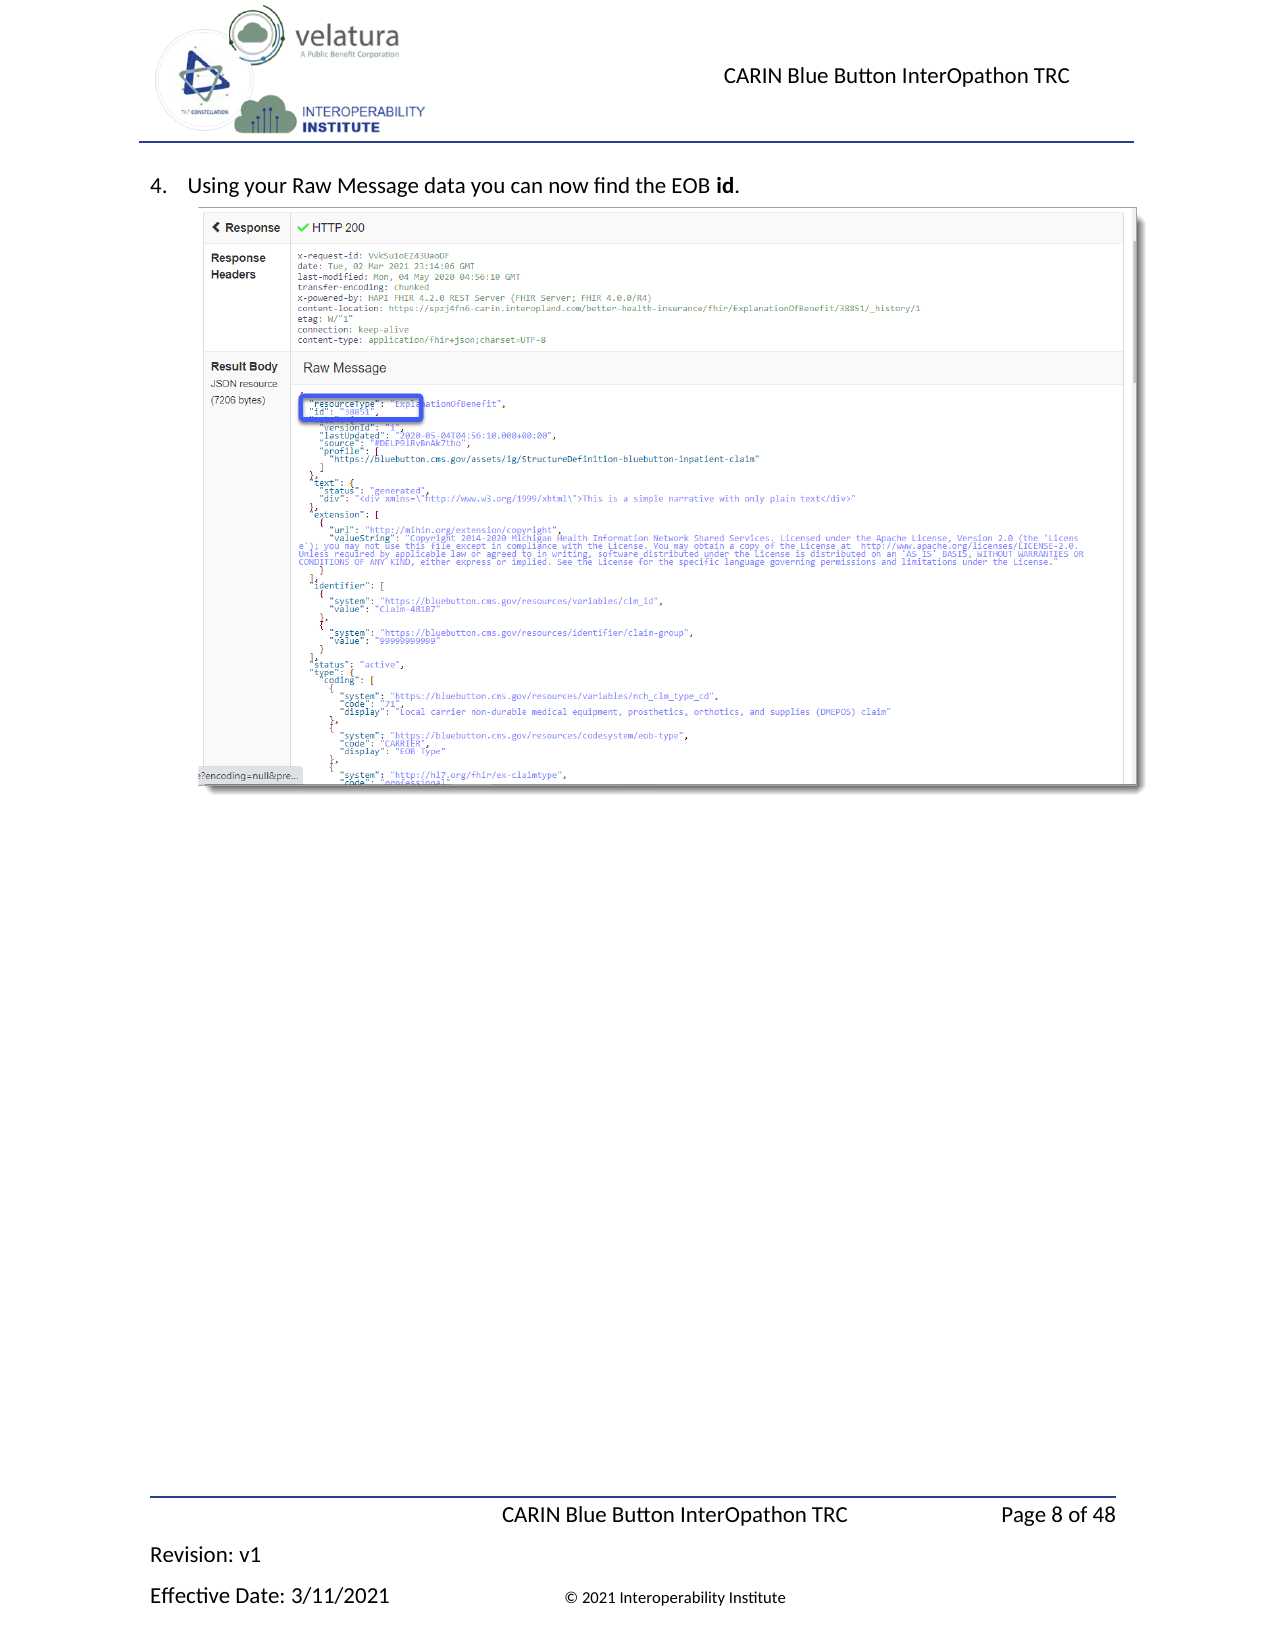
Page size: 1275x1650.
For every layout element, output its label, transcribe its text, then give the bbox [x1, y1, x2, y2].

picture [150, 0, 429, 141]
picture [197, 207, 1147, 799]
list Using your Raw Message data you can now find the EOB id. [150, 171, 1116, 199]
